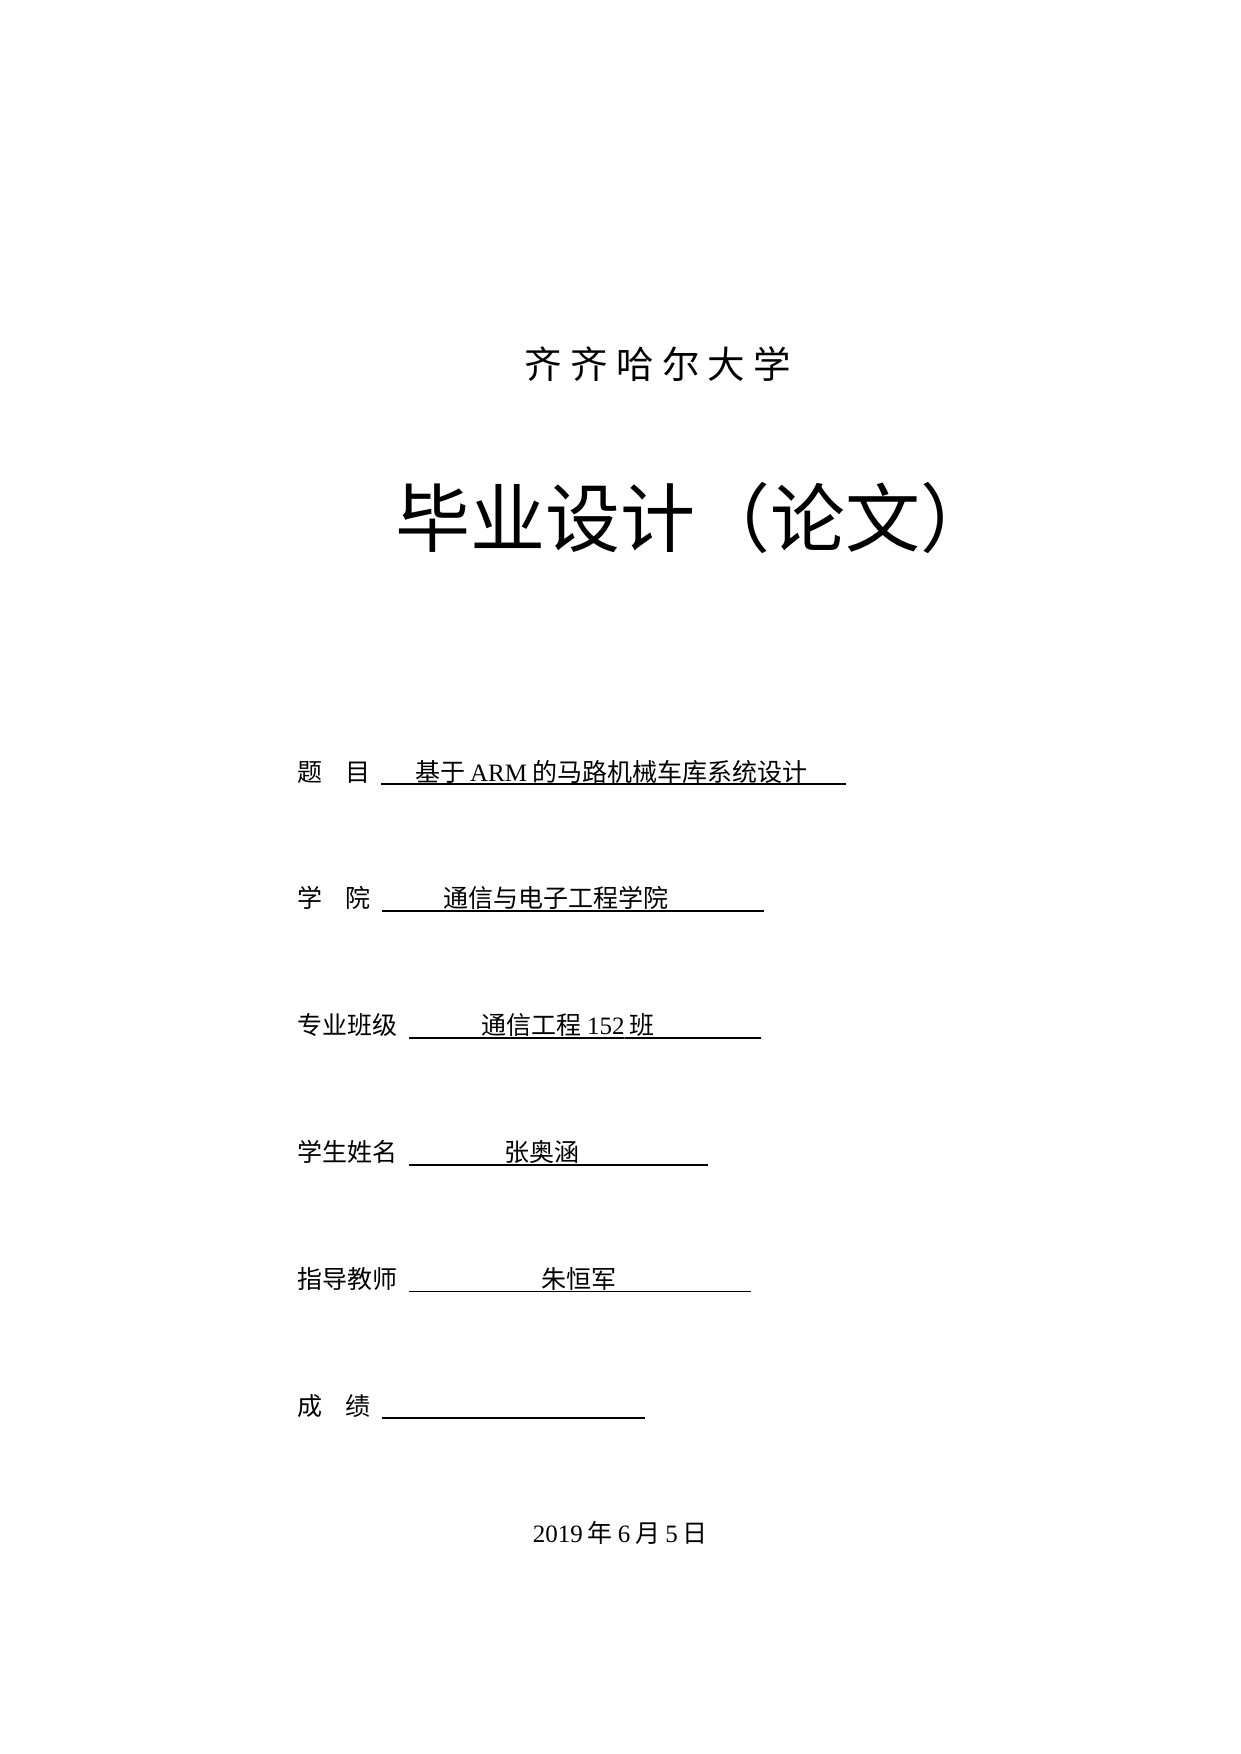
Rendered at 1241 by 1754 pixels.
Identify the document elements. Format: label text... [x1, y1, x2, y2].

text 学 院 通信与电子工程学院 [298, 879, 1092, 915]
text 成 绩 [298, 1386, 1092, 1423]
text 2019年6月5日 [148, 1513, 1092, 1549]
text 专业班级 通信工程152班 [298, 1006, 1092, 1042]
text 题 目 基于ARM的马路机械车库系统设计 [298, 752, 1092, 788]
text 毕业设计（论文） [148, 460, 1092, 568]
text 齐 齐 哈 尔 大 学 [148, 335, 1092, 389]
text 学生姓名 张奥涵 [298, 1133, 1092, 1169]
text 指导教师 朱恒军 [298, 1259, 1092, 1296]
